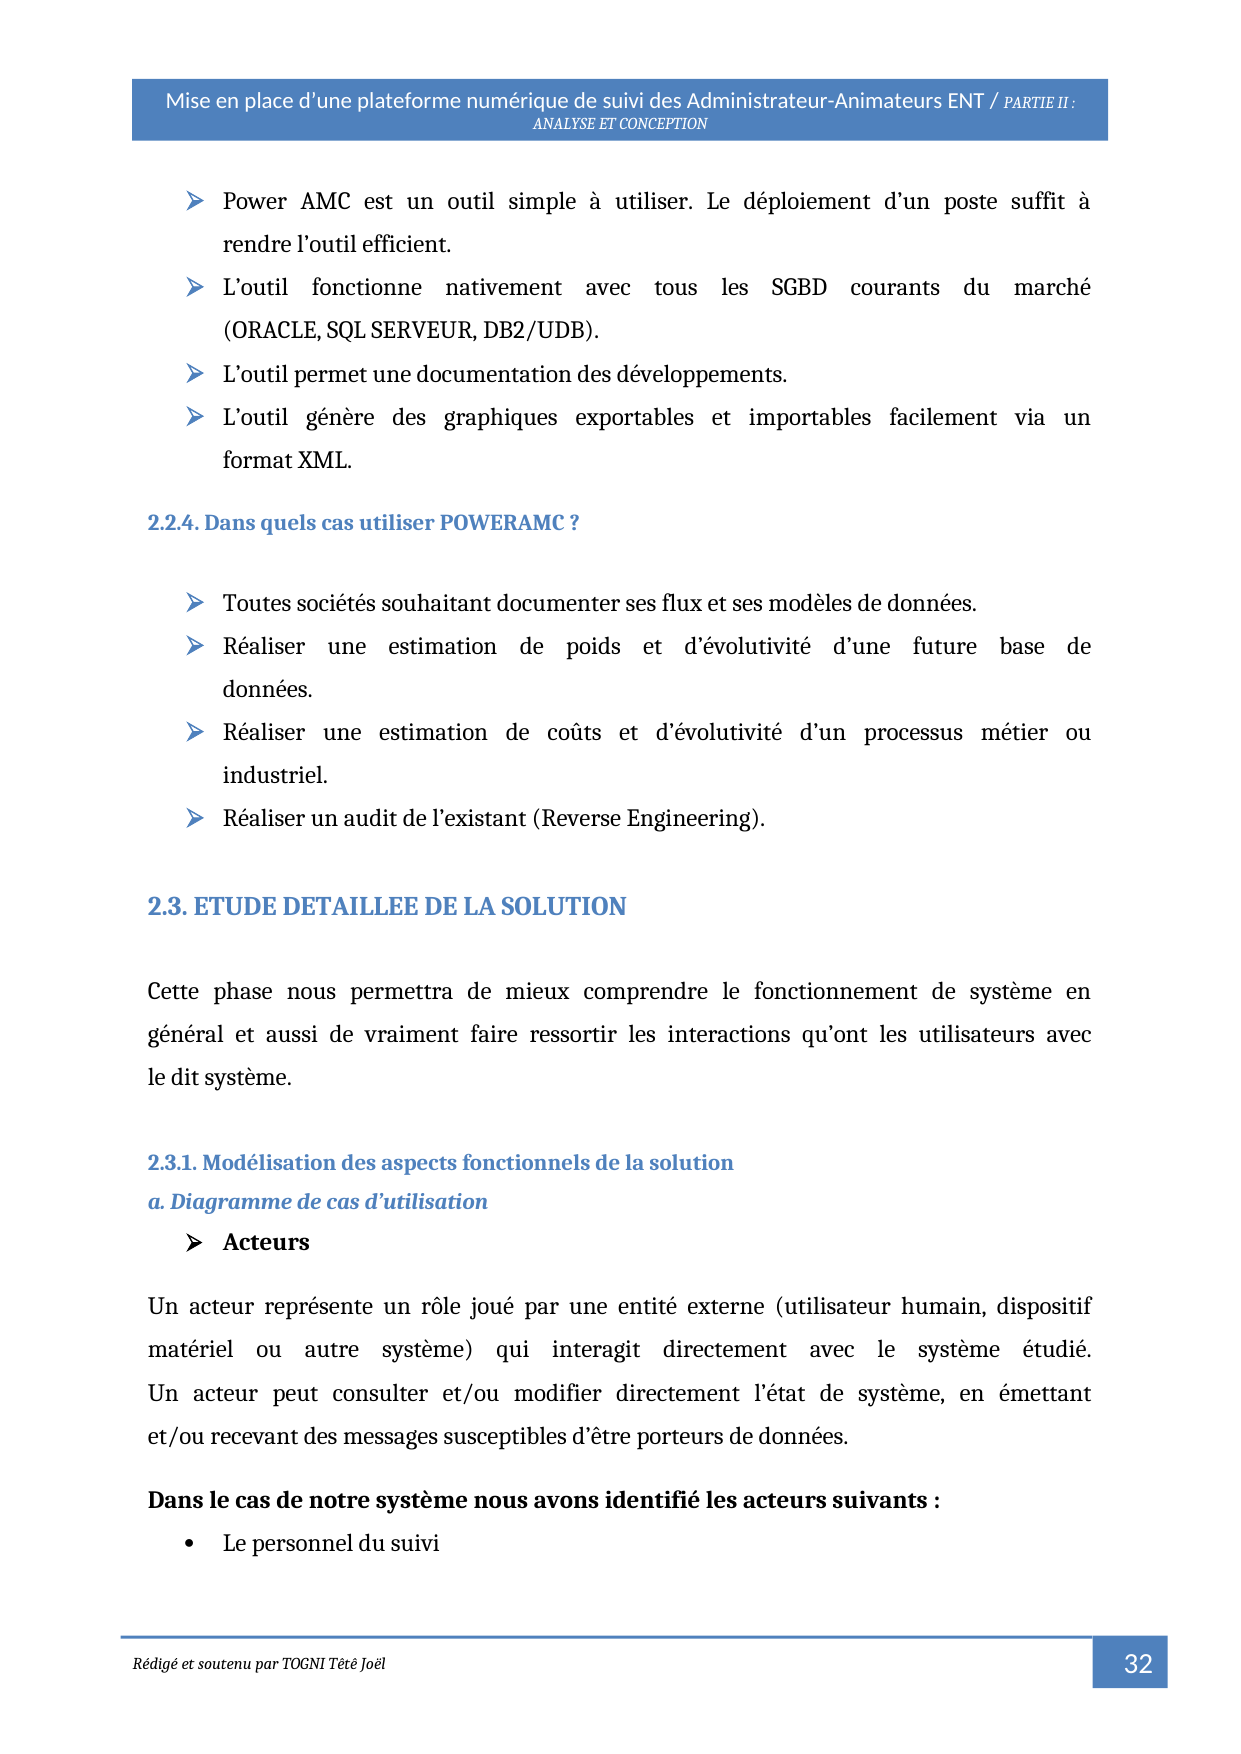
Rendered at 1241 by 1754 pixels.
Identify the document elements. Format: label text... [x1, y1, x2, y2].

text Dans le cas de notre système nous avons identifié les acteurs suivants : [148, 1486, 1092, 1514]
list L’outil génère des graphiques exportables et importables facilement via un format XML. [185, 403, 1092, 474]
list Le personnel du suivi [185, 1529, 1092, 1557]
list Toutes sociétés souhaitant documenter ses flux et ses modèles de données. [185, 589, 1092, 617]
list Réaliser une estimation de poids et d’évolutivité d’une future base de données. [185, 632, 1092, 704]
list Réaliser une estimation de coûts et d’évolutivité d’un processus métier ou industriel. [185, 718, 1092, 790]
subtitle 2.3. ETUDE DETAILLEE DE LA SOLUTION [148, 891, 1092, 922]
subtitle 2.3.1. Modélisation des aspects fonctionnels de la solution a. Diagramme de cas d’utilisation [148, 1149, 1092, 1215]
list L’outil permet une documentation des développements. [185, 359, 1092, 388]
list Réaliser un audit de l’existant (Reverse Engineering). [185, 804, 1092, 833]
list Power AMC est un outil simple à utiliser. Le déploiement d’un poste suffit à rendre l’outil efficient. [185, 187, 1092, 259]
text Un acteur représente un rôle joué par une entité externe (utilisateur humain, dispositif matériel ou autre système) qui interagit directement avec le système étudié. Un acteur peut consulter et/ou modifier directement l’état de système, en émettant et/ou recevant des messages susceptibles d’être porteurs de données. [148, 1292, 1092, 1450]
list L’outil fonctionne nativement avec tous les SGBD courants du marché (ORACLE, SQL SERVEUR, DB2/UDB). [185, 273, 1092, 345]
text Cette phase nous permettra de mieux comprendre le fonctionnement de système en général et aussi de vraiment faire ressortir les interactions qu’ont les utilisateurs avec le dit système. [148, 977, 1092, 1092]
subtitle 2.2.4. Dans quels cas utiliser POWERAMC ? [148, 510, 1092, 536]
list Acteurs [185, 1228, 1092, 1257]
